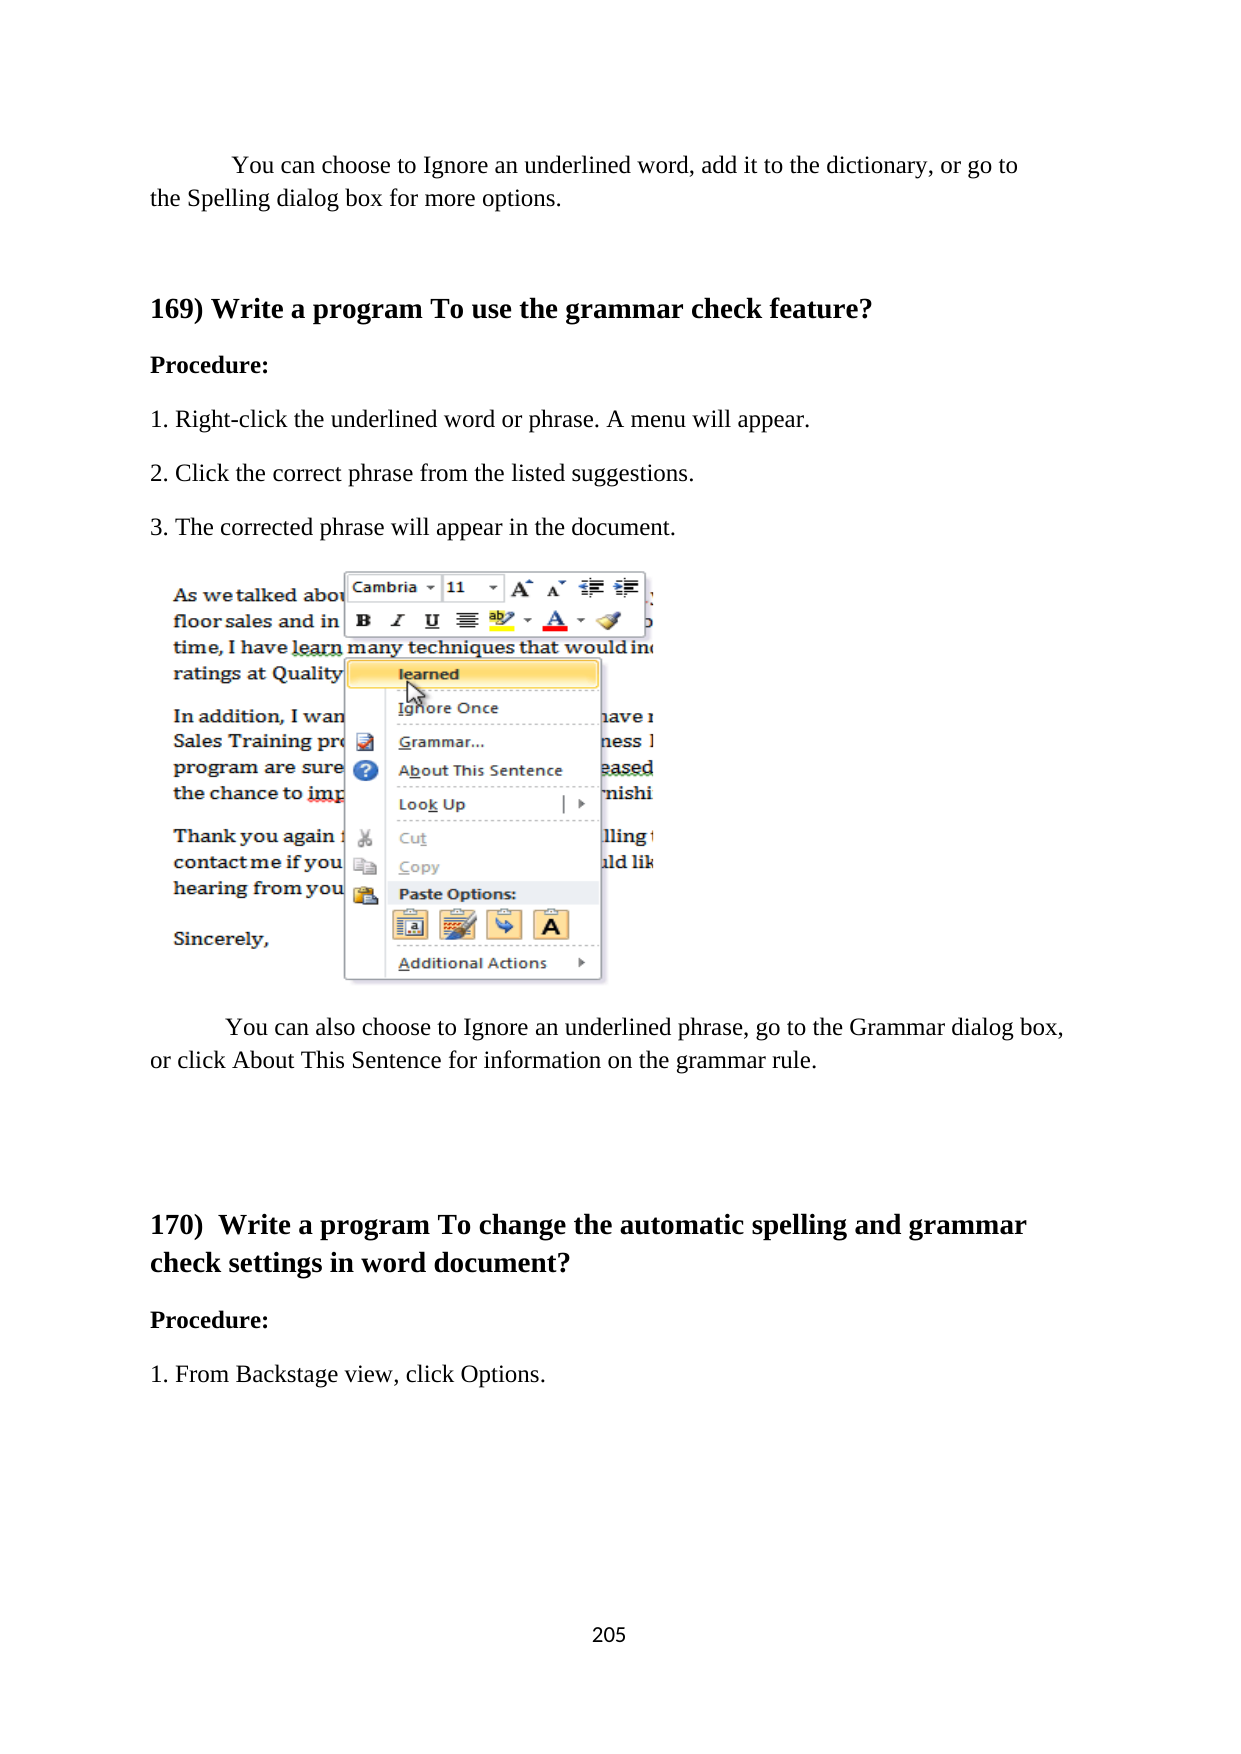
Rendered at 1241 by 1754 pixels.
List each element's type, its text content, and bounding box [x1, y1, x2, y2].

text 1. From Backstage view, click Options. [150, 1359, 1090, 1388]
text Procedure: [150, 350, 1090, 379]
text 170) Write a program To change the automatic spelling and grammar check settings in word document? [150, 1207, 1090, 1279]
text Procedure: [150, 1305, 1090, 1334]
text You can choose to Ignore an underlined word, add it to the dictionary, or go to the Spelling dialog box for more options. [150, 150, 1090, 212]
text 1. Right-click the underlined word or phrase. A menu will appear. [150, 404, 1090, 433]
text 2. Click the correct phrase from the listed suggestions. [150, 458, 1090, 487]
text 169) Write a program To use the grammar check feature? [150, 291, 1090, 324]
picture [150, 565, 654, 988]
text You can also choose to Ignore an underlined phrase, go to the Grammar dialog box, or click About This Sentence for information on the grammar rule. [150, 1012, 1090, 1074]
text 3. The corrected phrase will appear in the document. [150, 512, 1090, 540]
